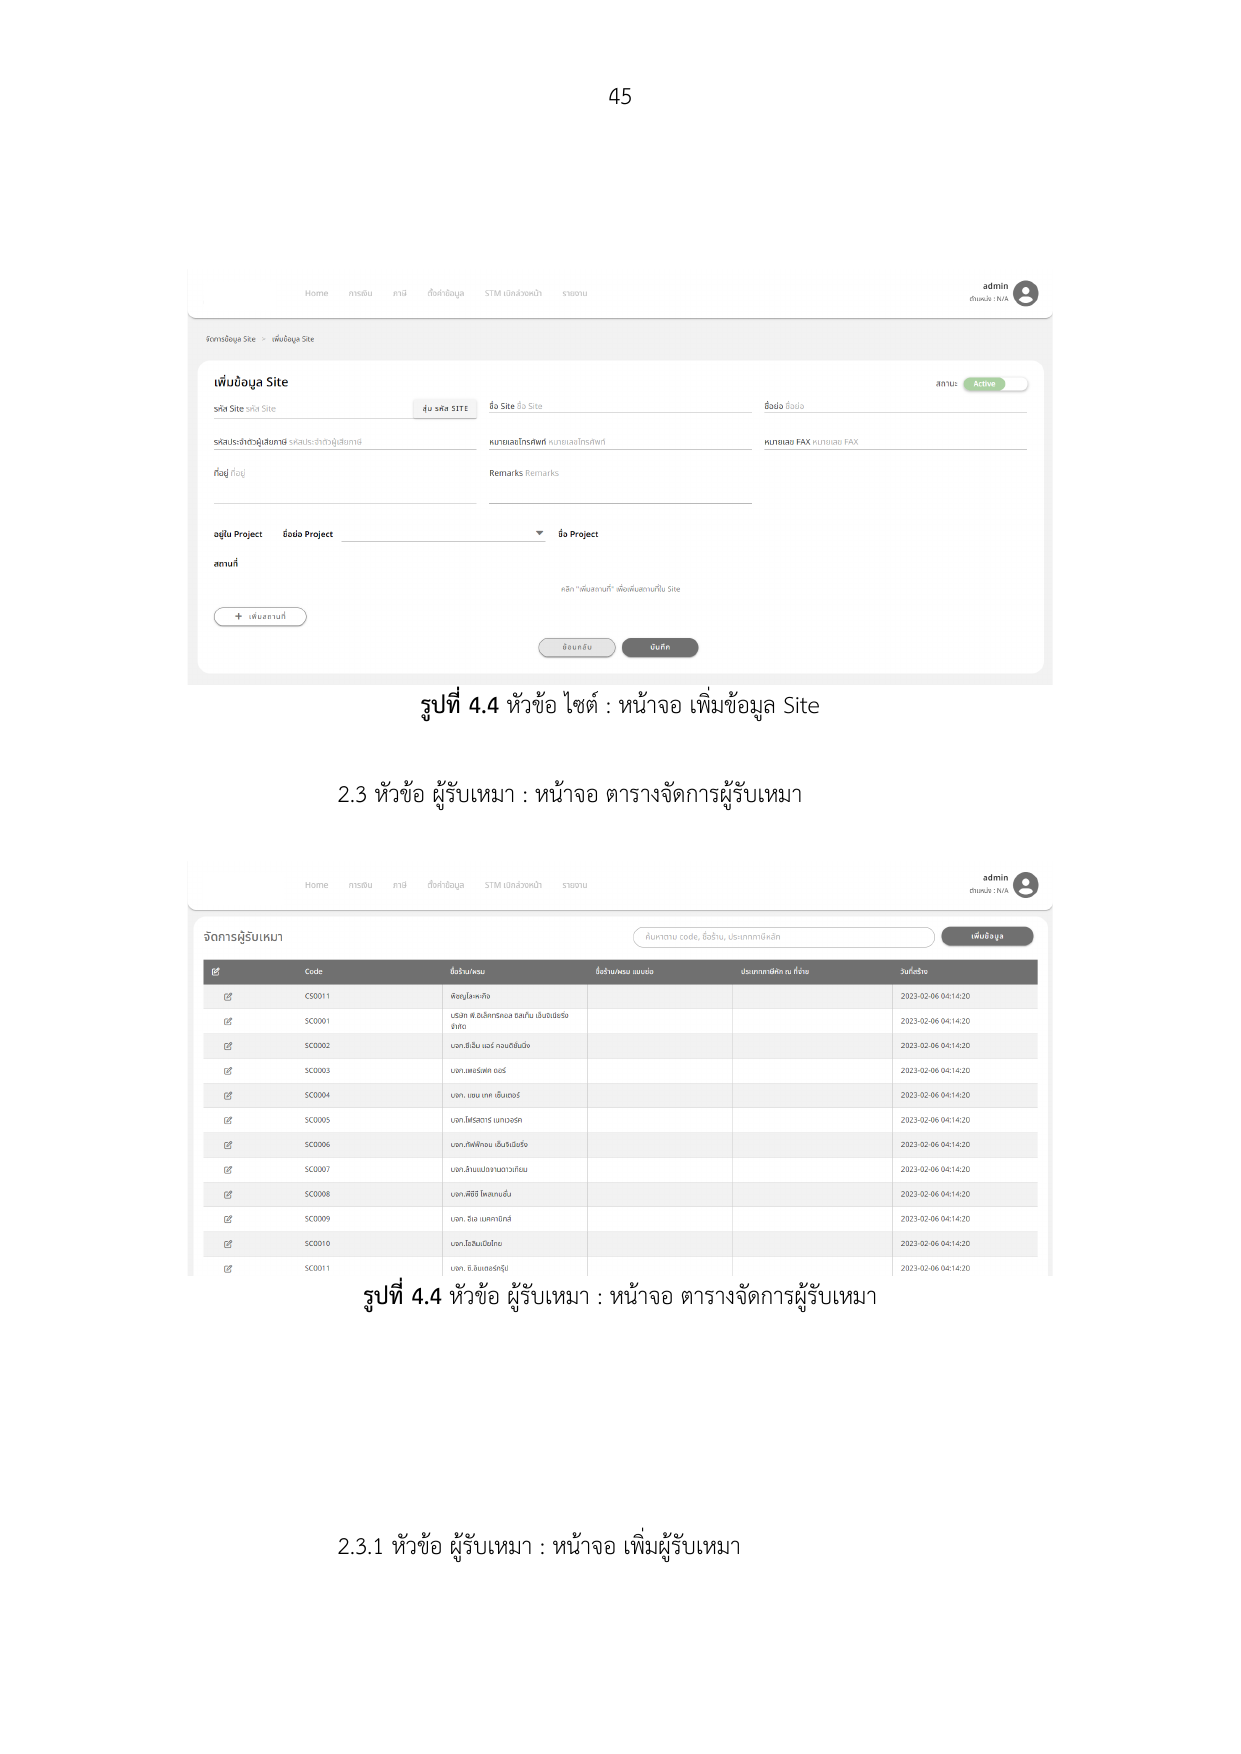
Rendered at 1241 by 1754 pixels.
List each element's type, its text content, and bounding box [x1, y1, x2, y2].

picture [187, 269, 1053, 685]
text 2.3.1 หัวข้อ ผู้รับเหมา : หน้าจอ เพิ่มผู้รับเหมา [187, 1525, 1053, 1569]
text รูปที่ 4.4 หัวข้อ ผู้รับเหมา : หน้าจอ ตารางจัดการผู้รับเหมา [187, 1276, 1053, 1319]
text 2.3 หัวข้อ ผู้รับเหมา : หน้าจอ ตารางจัดการผู้รับเหมา [187, 773, 1053, 817]
text รูปที่ 4.4 หัวข้อ ไซต์ : หน้าจอ เพิ่มข้อมูล Site [187, 685, 1053, 729]
picture [187, 861, 1053, 1276]
